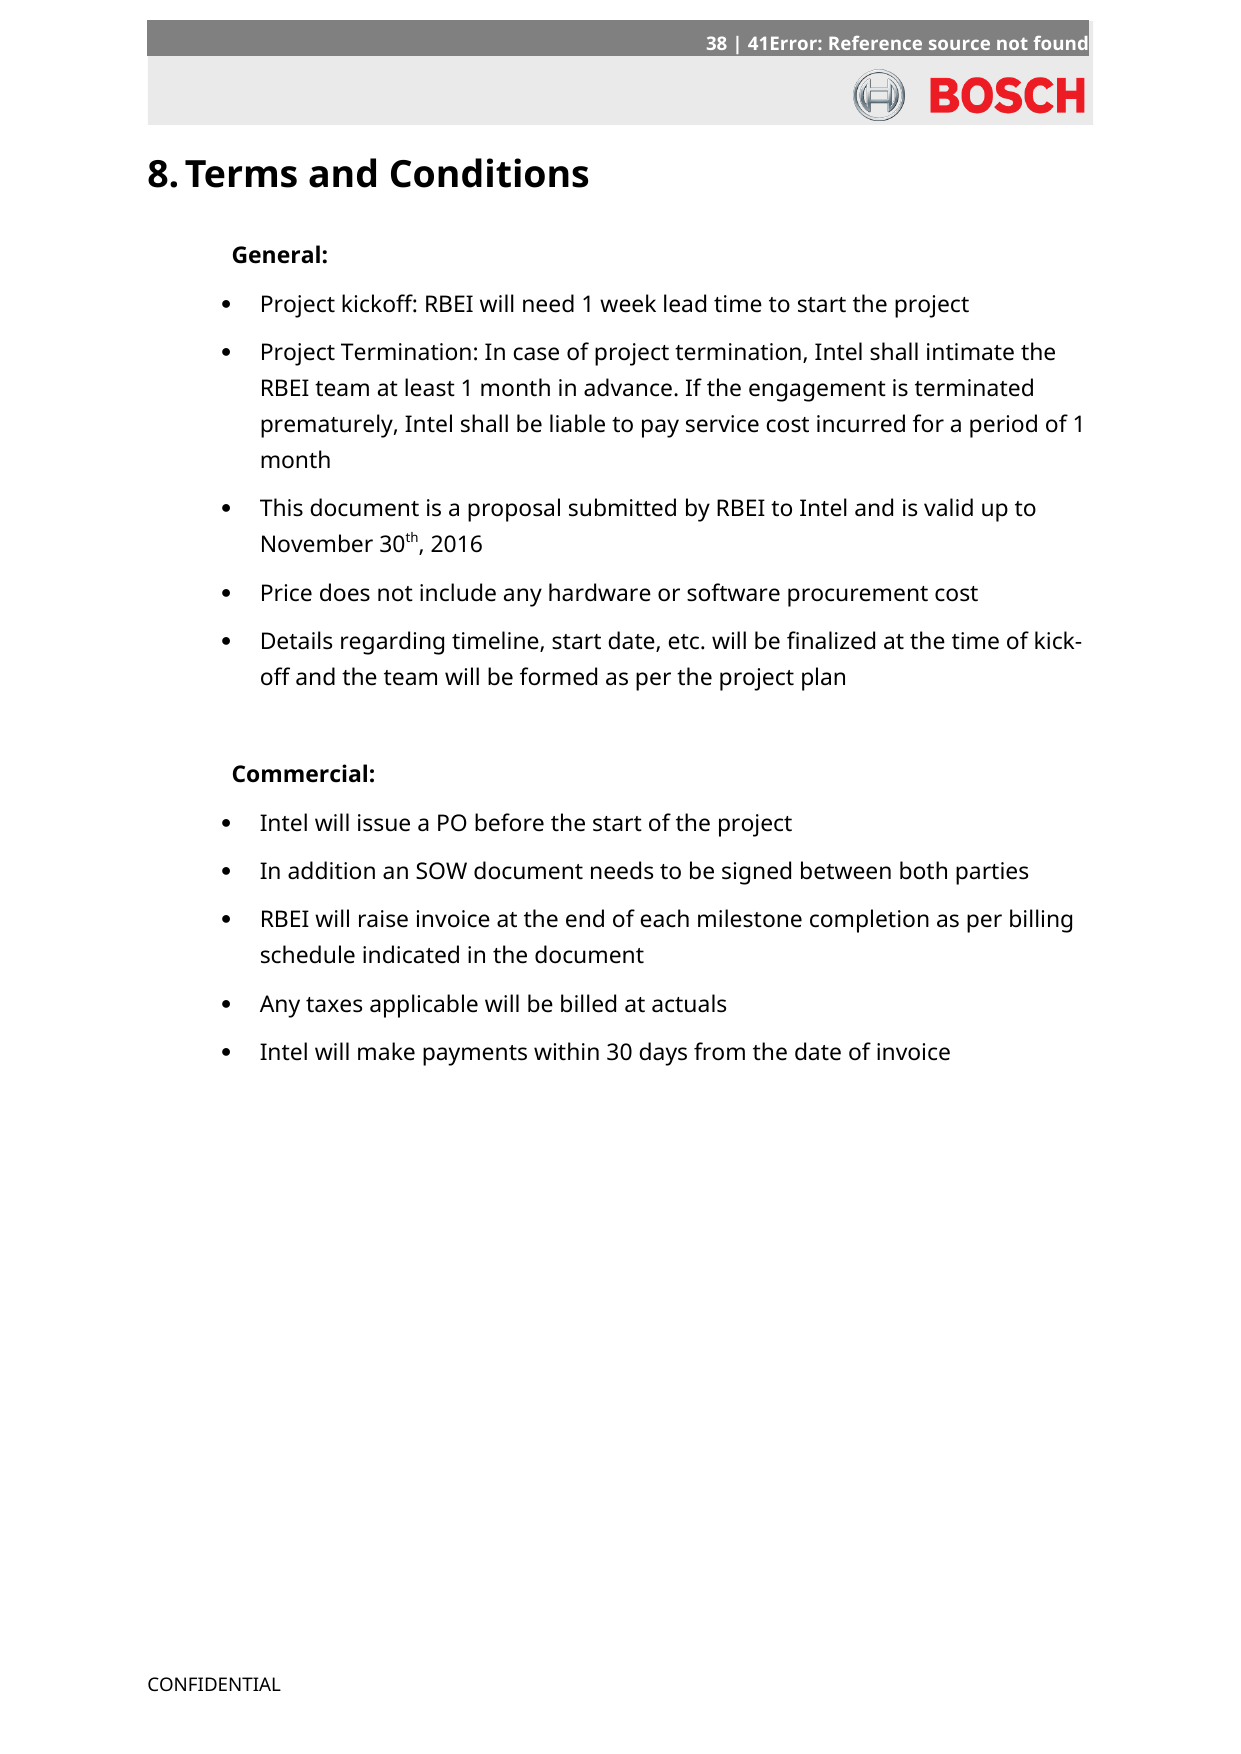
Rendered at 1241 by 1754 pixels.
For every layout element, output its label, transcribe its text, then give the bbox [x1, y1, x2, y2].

picture [147, 21, 1094, 125]
list This document is a proposal submitted by RBEI to Intel and is valid up to November 30th, 2016 [222, 492, 1093, 559]
text General: [231, 239, 1093, 271]
list Intel will make payments within 30 days from the date of invoice [222, 1036, 1093, 1067]
list Any taxes applicable will be billed at actuals [222, 988, 1093, 1019]
list RBEI will raise invoice at the end of each milestone completion as per billing schedule indicated in the document [222, 903, 1093, 971]
text Commercial: [231, 758, 1093, 789]
list Details regarding timeline, start date, etc. will be finalized at the time of kick-off and the team will be formed as per the project plan [222, 625, 1093, 692]
list Project Termination: In case of project termination, Intel shall intimate the RBEI team at least 1 month in advance. If the engagement is terminated prematurely, Intel shall be liable to pay service cost incurred for a period of 1 month [222, 336, 1093, 475]
list Price does not include any hardware or software procurement cost [222, 577, 1093, 608]
subtitle Terms and Conditions [147, 147, 1093, 198]
list Intel will issue a PO before the start of the project [222, 806, 1093, 838]
list In addition an SOW document needs to be signed between both parties [222, 855, 1093, 886]
list Project kickoff: RBEI will need 1 week lead time to start the project [222, 288, 1093, 319]
